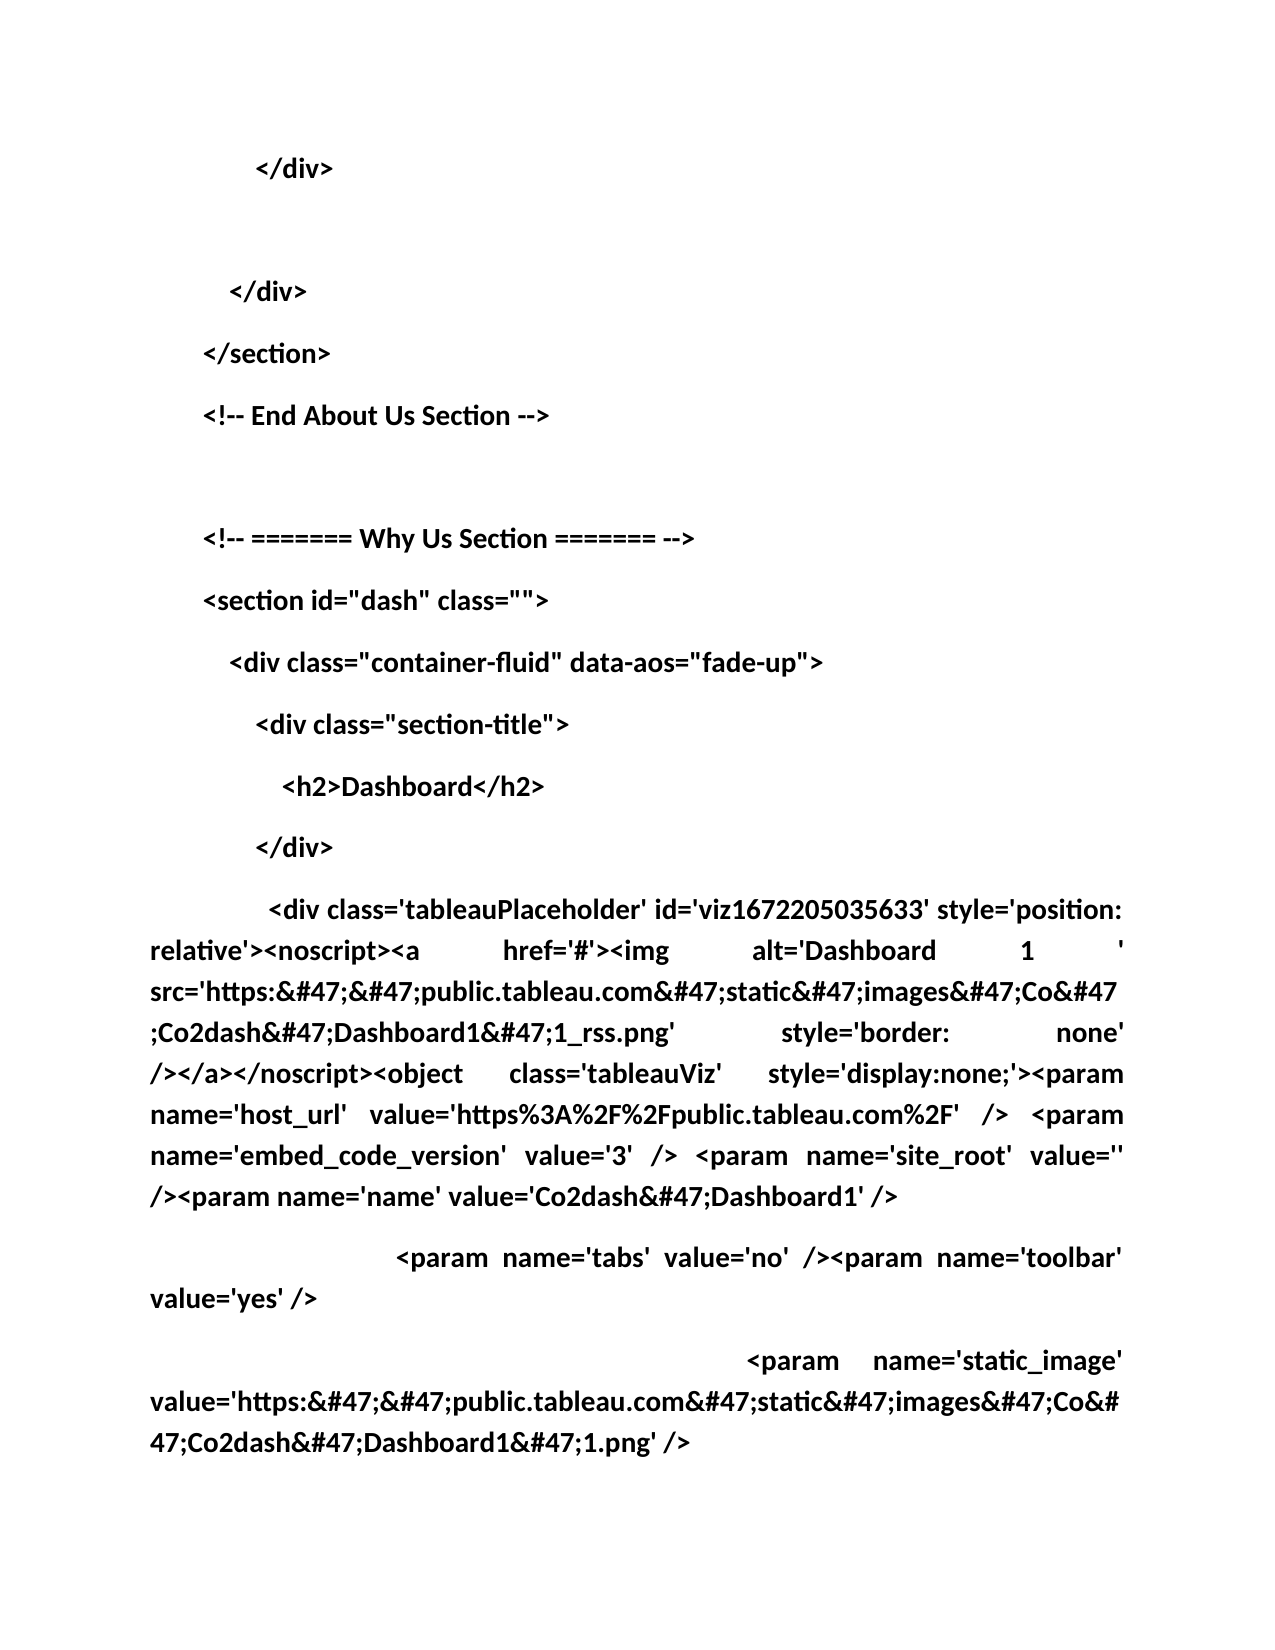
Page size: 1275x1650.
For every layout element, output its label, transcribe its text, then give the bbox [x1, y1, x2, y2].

text </section> [150, 335, 1125, 371]
text <!-- ======= Why Us Section ======= --> [150, 521, 1125, 556]
text <param name='tabs' value='no' /><param name='toolbar' value='yes' /> [150, 1239, 1125, 1316]
text <param name='static_image' value='https:&#47;&#47;public.tableau.com&#47;static&#47;images&#47;Co&#47;Co2dash&#47;Dashboard1&#47;1.png' /> [150, 1342, 1125, 1460]
text <!-- End About Us Section --> [150, 397, 1125, 433]
text </div> [150, 150, 1125, 186]
text <div class='tableauPlaceholder' id='viz1672205035633' style='position: relative'><noscript><a href='#'><img alt='Dashboard 1 ' src='https:&#47;&#47;public.tableau.com&#47;static&#47;images&#47;Co&#47;Co2dash&#47;Dashboard1&#47;1_rss.png' style='border: none' /></a></noscript><object class='tableauViz' style='display:none;'><param name='host_url' value='https%3A%2F%2Fpublic.tableau.com%2F' /> <param name='embed_code_version' value='3' /> <param name='site_root' value='' /><param name='name' value='Co2dash&#47;Dashboard1' /> [150, 891, 1125, 1213]
text <div class="container-fluid" data-aos="fade-up"> [150, 644, 1125, 680]
text <h2>Dashboard</h2> [150, 768, 1125, 803]
text </div> [150, 273, 1125, 309]
text </div> [150, 829, 1125, 865]
text <div class="section-title"> [150, 706, 1125, 742]
text <section id="dash" class=""> [150, 582, 1125, 618]
